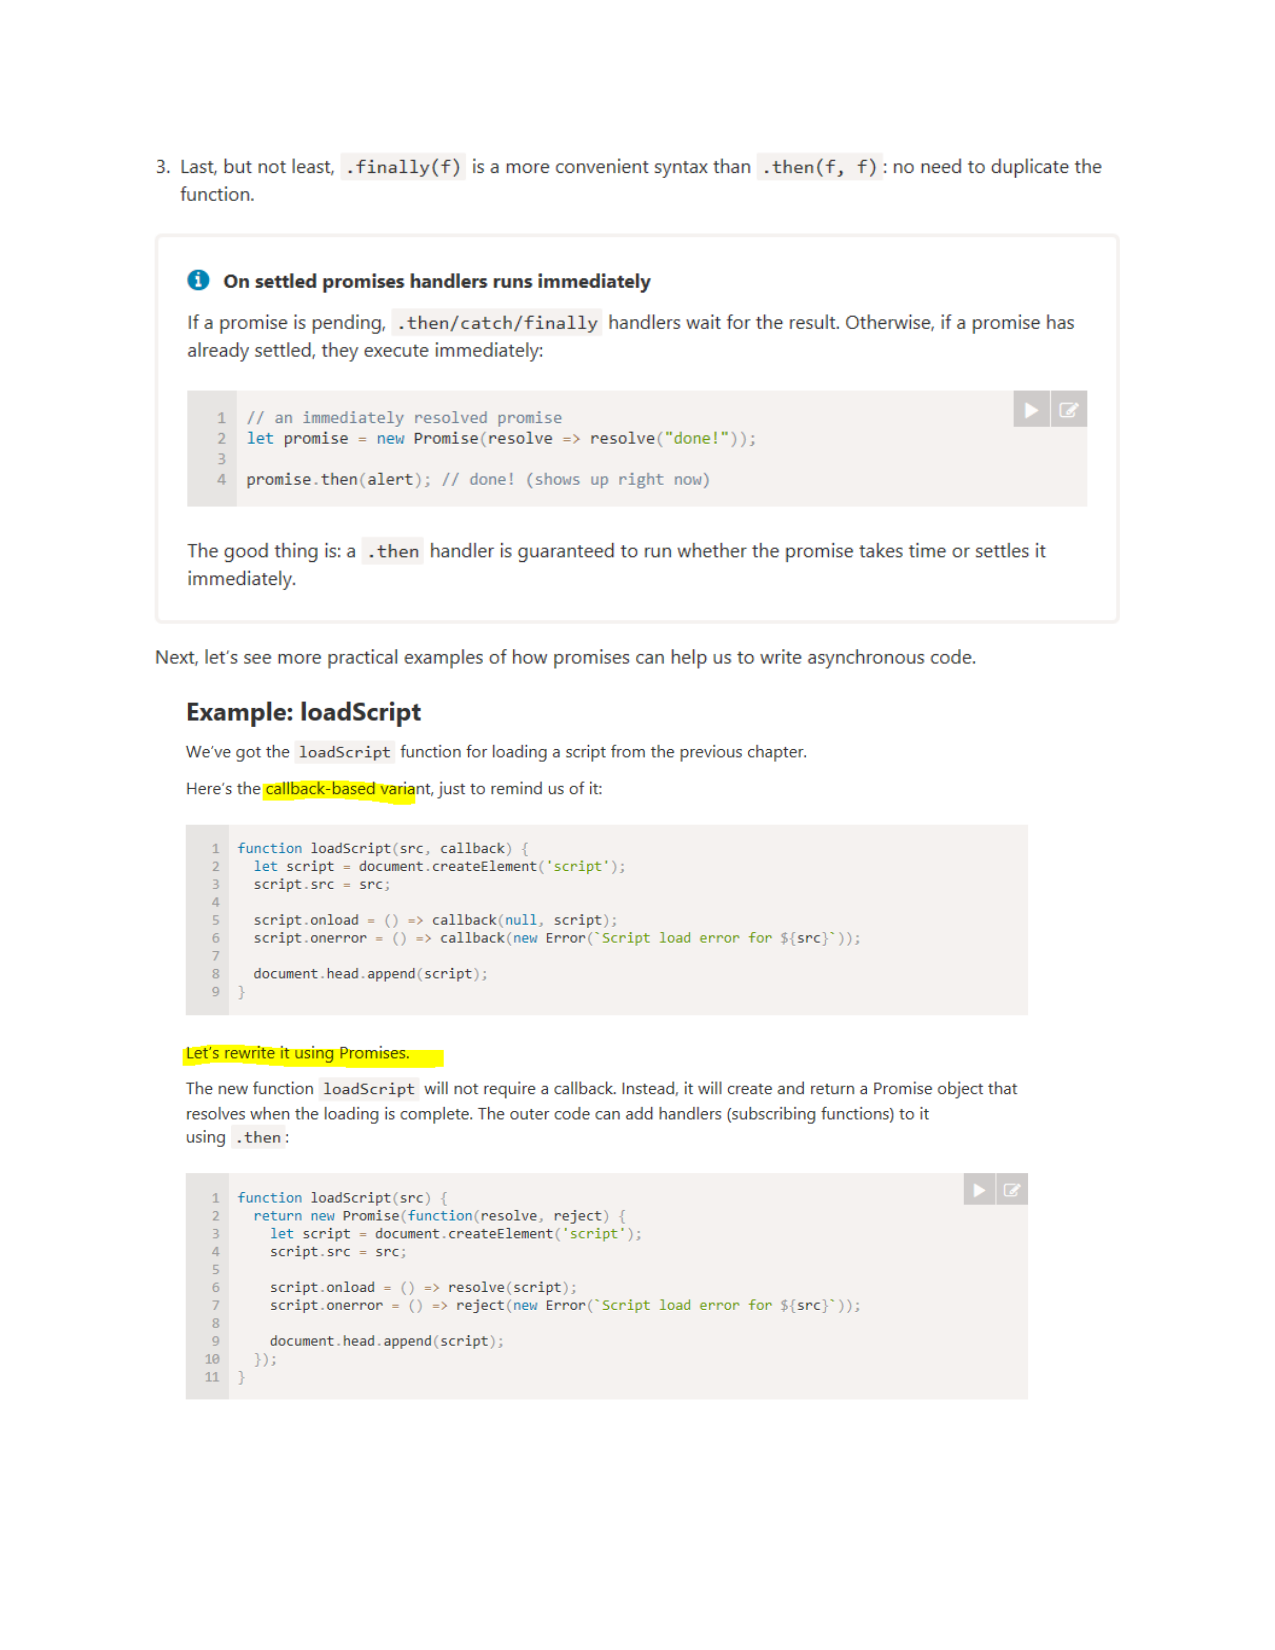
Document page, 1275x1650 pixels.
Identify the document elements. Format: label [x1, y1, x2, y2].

picture [150, 689, 1125, 1411]
picture [150, 150, 1125, 671]
